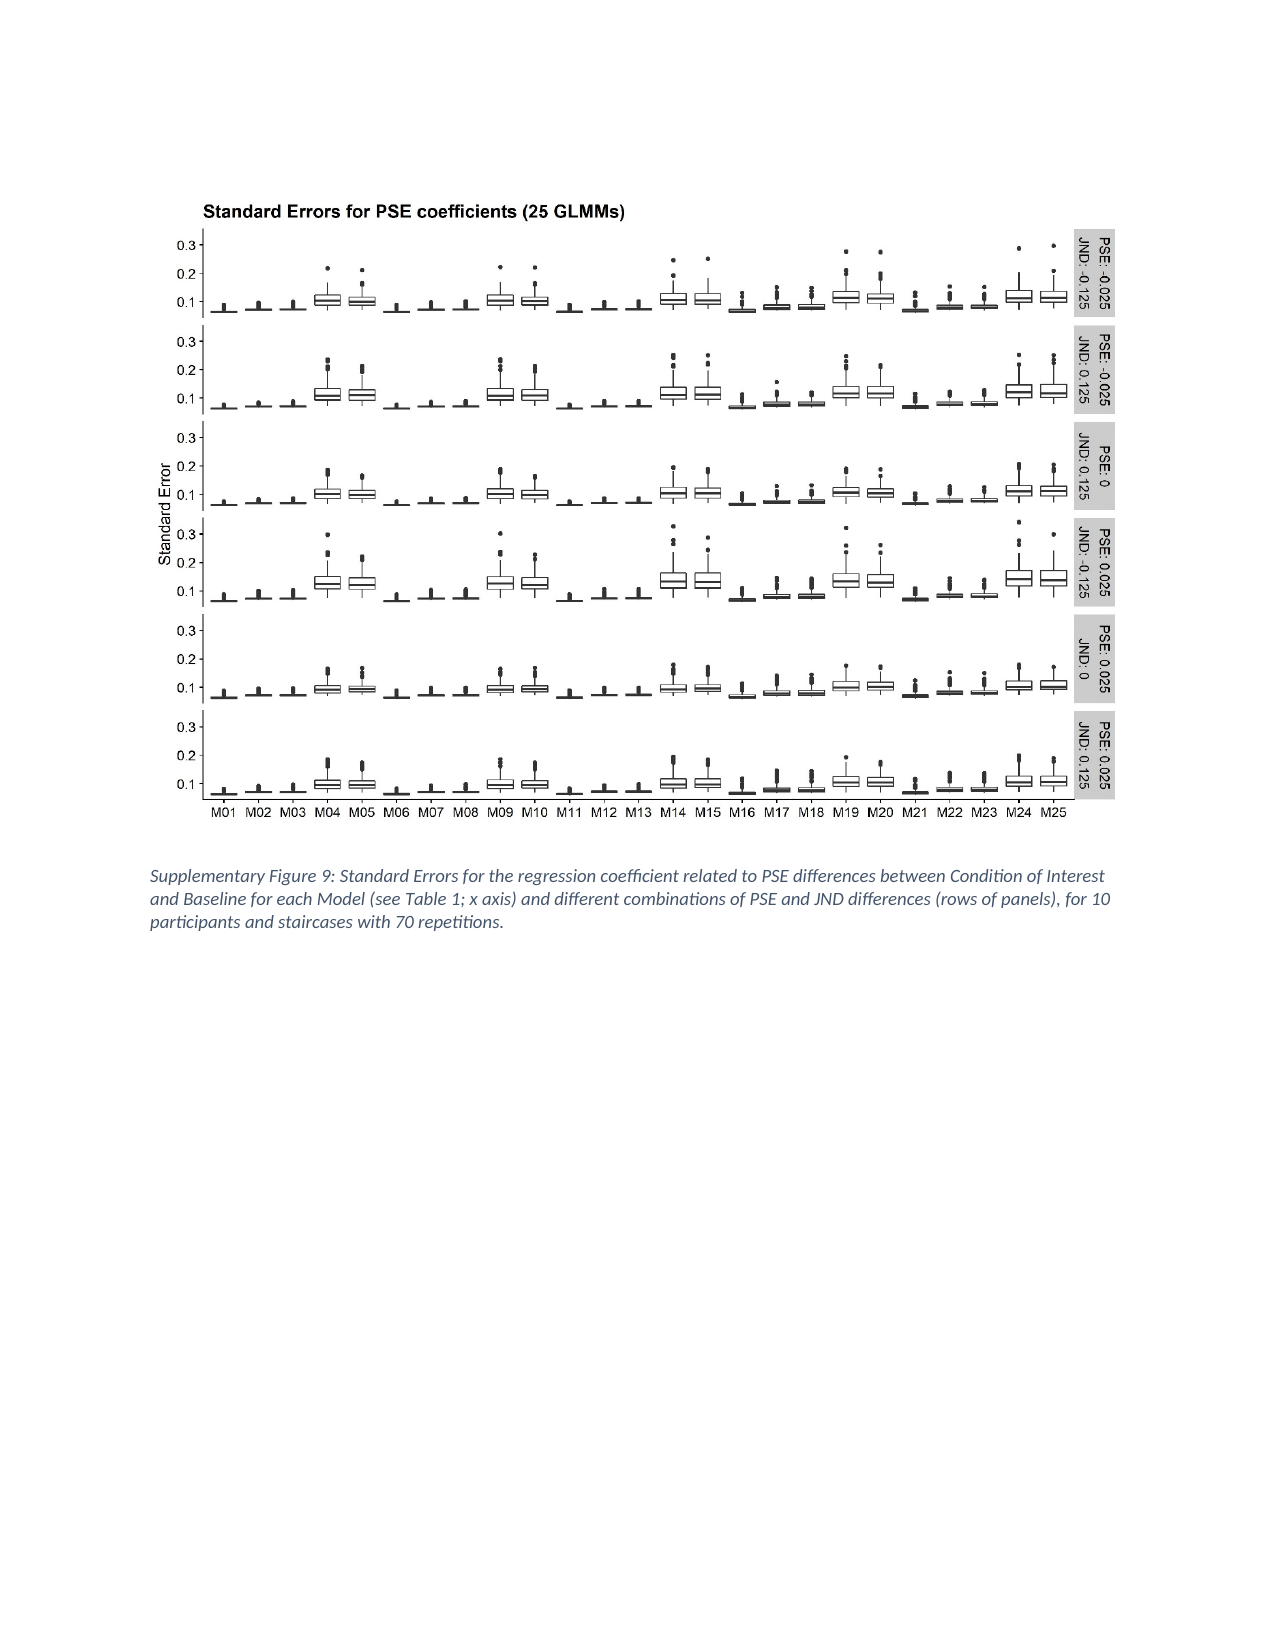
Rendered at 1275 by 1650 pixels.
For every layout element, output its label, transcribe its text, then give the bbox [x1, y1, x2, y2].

picture [150, 196, 1123, 846]
